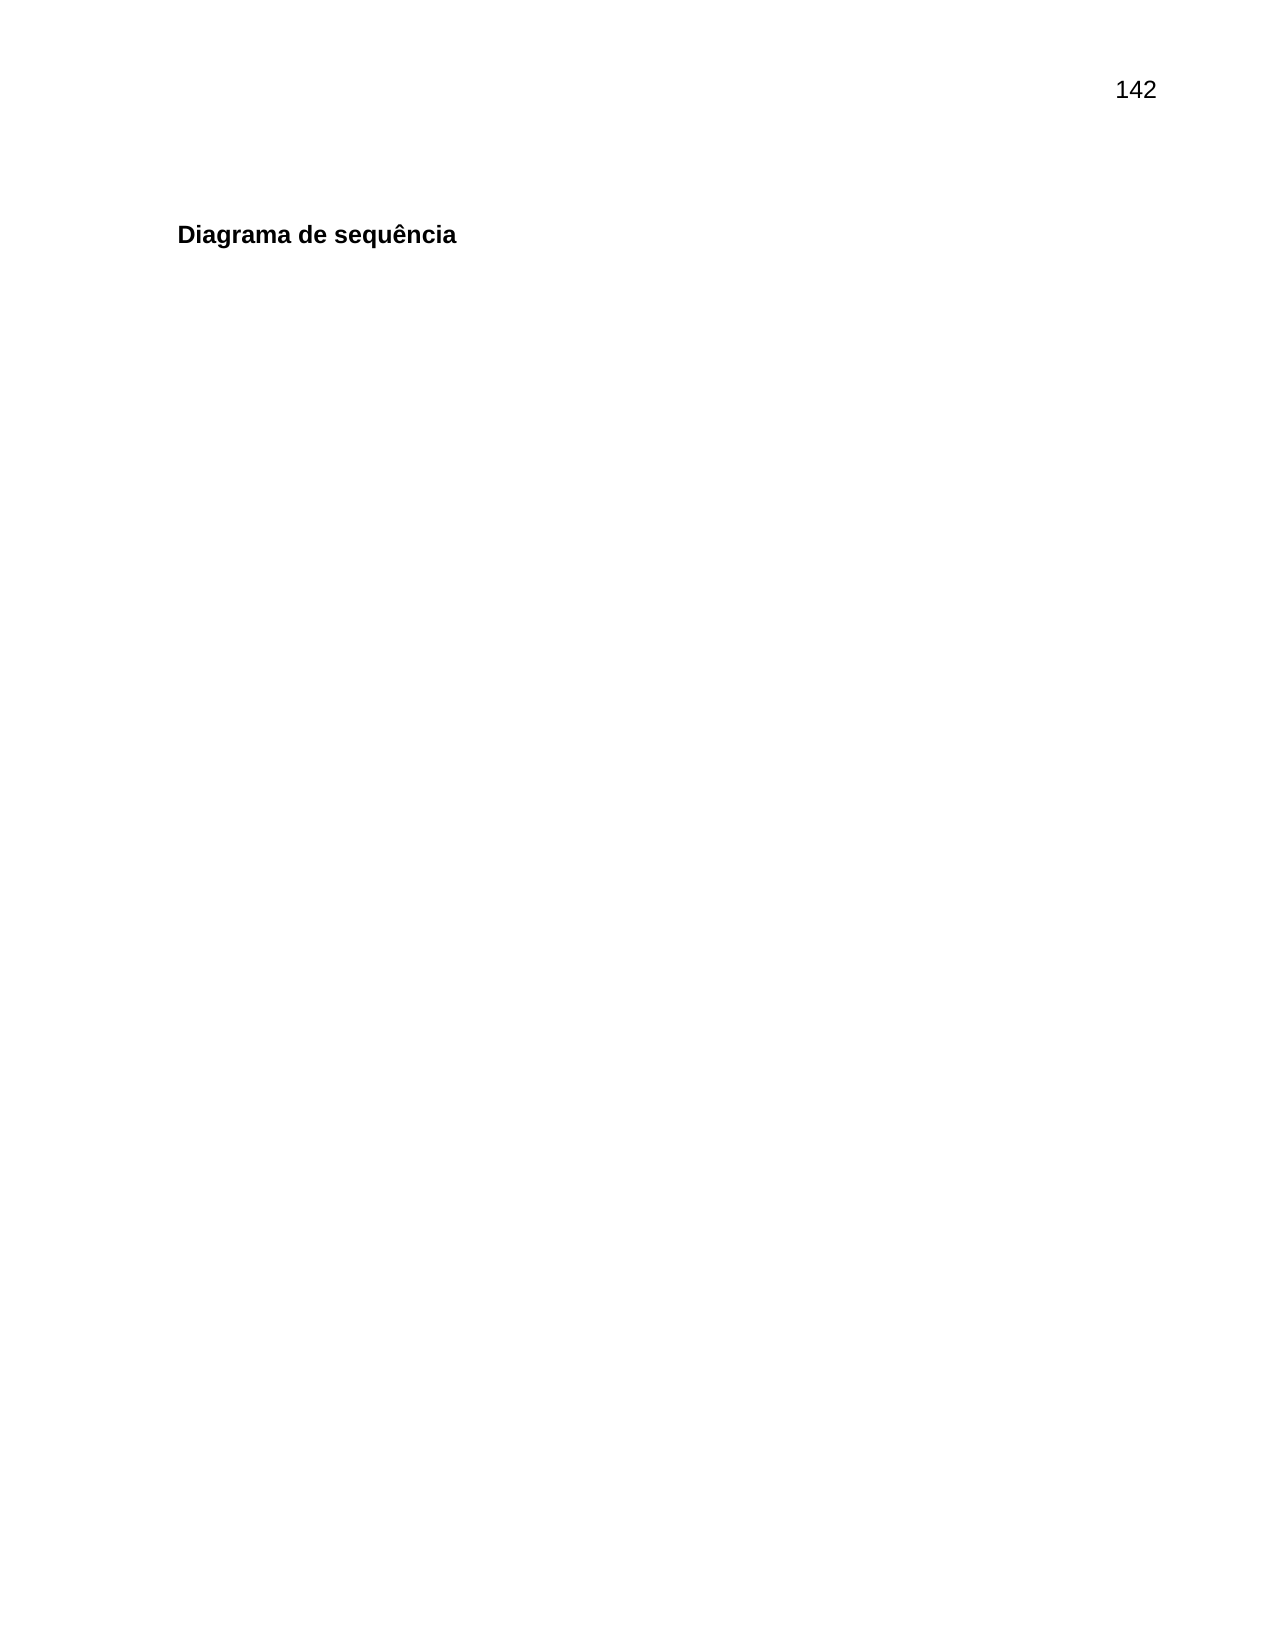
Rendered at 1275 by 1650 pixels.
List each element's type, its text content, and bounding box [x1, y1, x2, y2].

text Diagrama de sequência [177, 220, 1157, 249]
